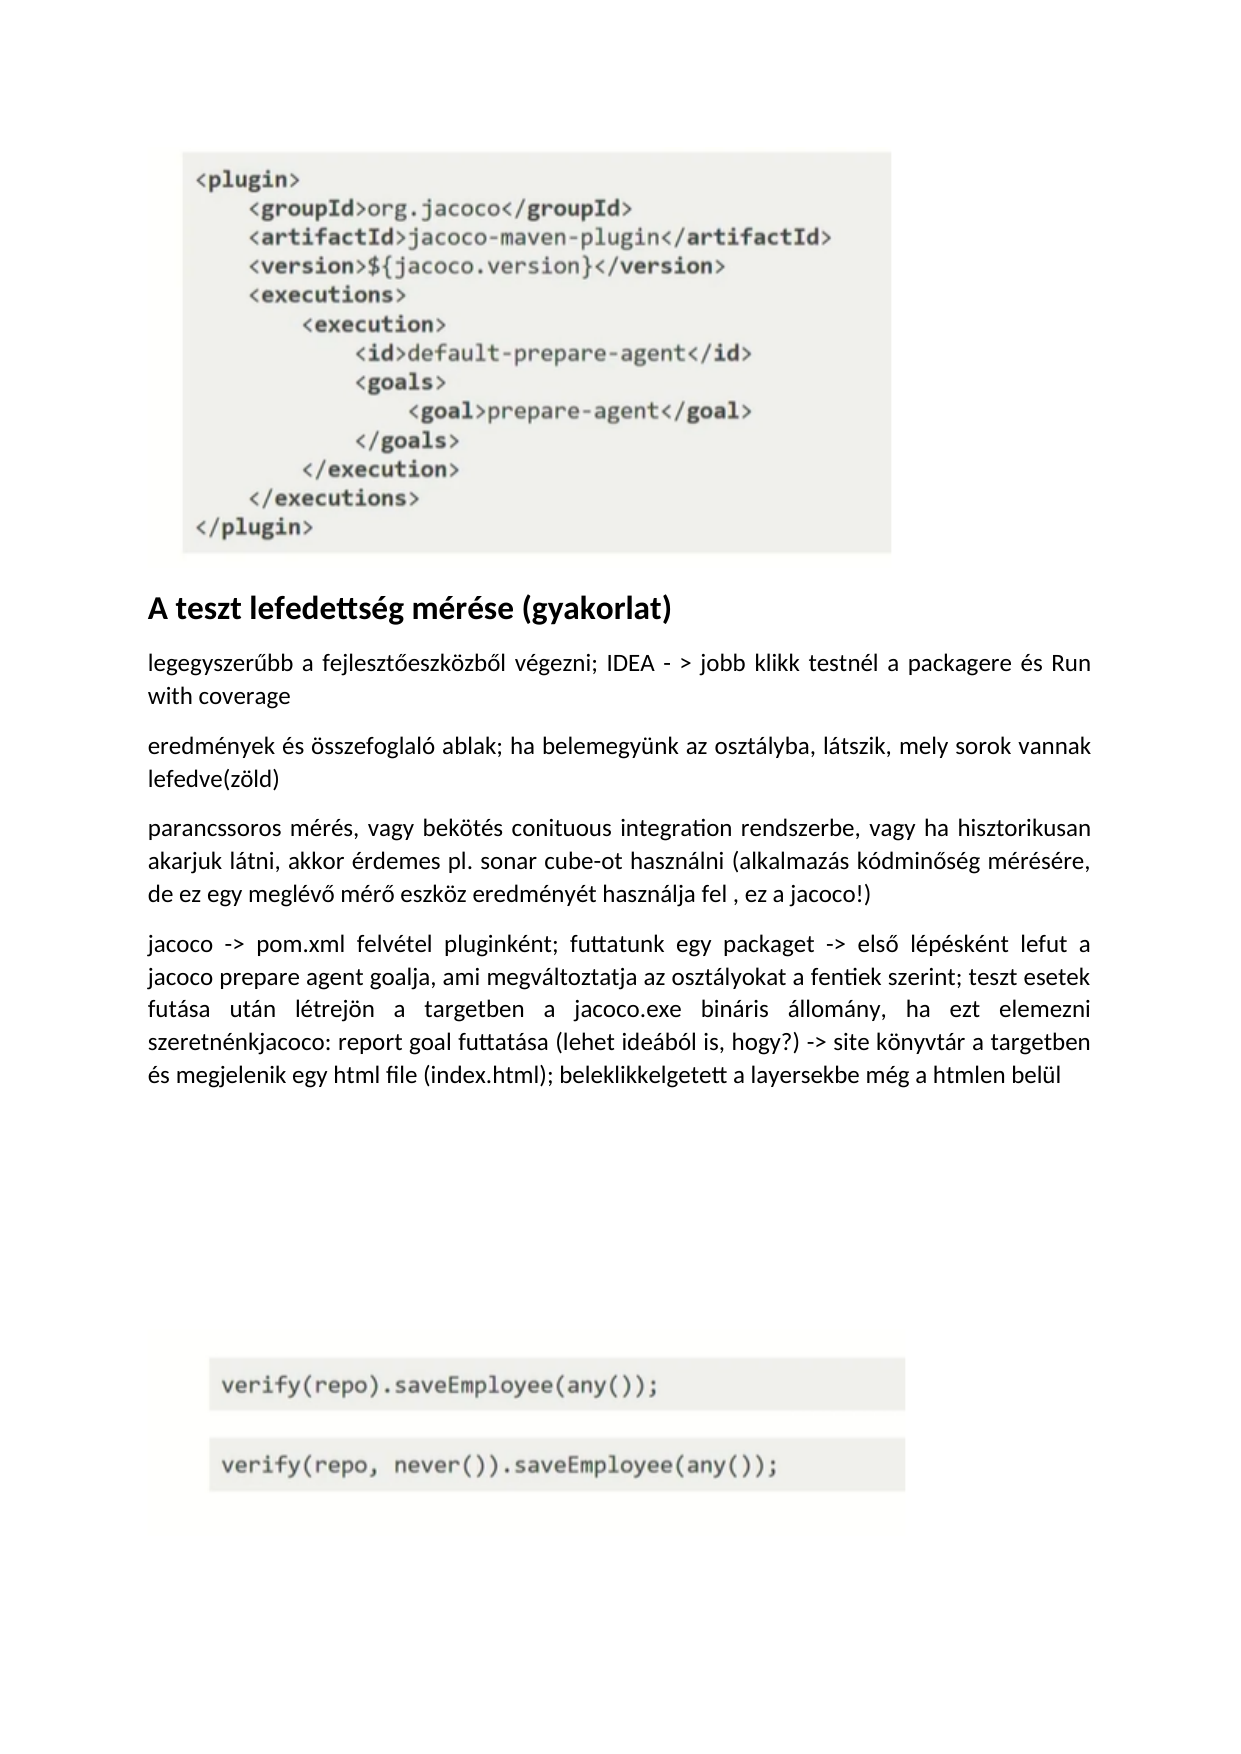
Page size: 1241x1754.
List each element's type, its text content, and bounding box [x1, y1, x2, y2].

text A teszt lefedettség mérése (gyakorlat) [148, 587, 1093, 627]
text legegyszerűbb a fejlesztőeszközből végezni; IDEA - > jobb klikk testnél a packagere és Run with coverage [148, 647, 1093, 711]
text eredmények és összefoglaló ablak; ha belemegyünk az osztályba, látszik, mely sorok vannak lefedve(zöld) [148, 730, 1093, 793]
text jacoco -> pom.xml felvétel pluginként; futtatunk egy packaget -> első lépésként lefut a jacoco prepare agent goalja, ami megváltoztatja az osztályokat a fentiek szerint; teszt esetek futása után létrejön a targetben a jacoco.exe bináris állomány, ha ezt elemezni szeretnénkjacoco: report goal futtatása (lehet ideából is, hogy?) -> site könyvtár a targetben és megjelenik egy html file (index.html); beleklikkelgetett a layersekbe még a htmlen belül [148, 928, 1093, 1090]
text parancssoros mérés, vagy bekötés conituous integration rendszerbe, vagy ha hisztorikusan akarjuk látni, akkor érdemes pl. sonar cube-ot használni (alkalmazás kódminőség mérésére, de ez egy meglévő mérő eszköz eredményét használja fel , ez a jacoco!) [148, 812, 1093, 909]
picture [147, 1329, 906, 1536]
picture [147, 147, 892, 568]
